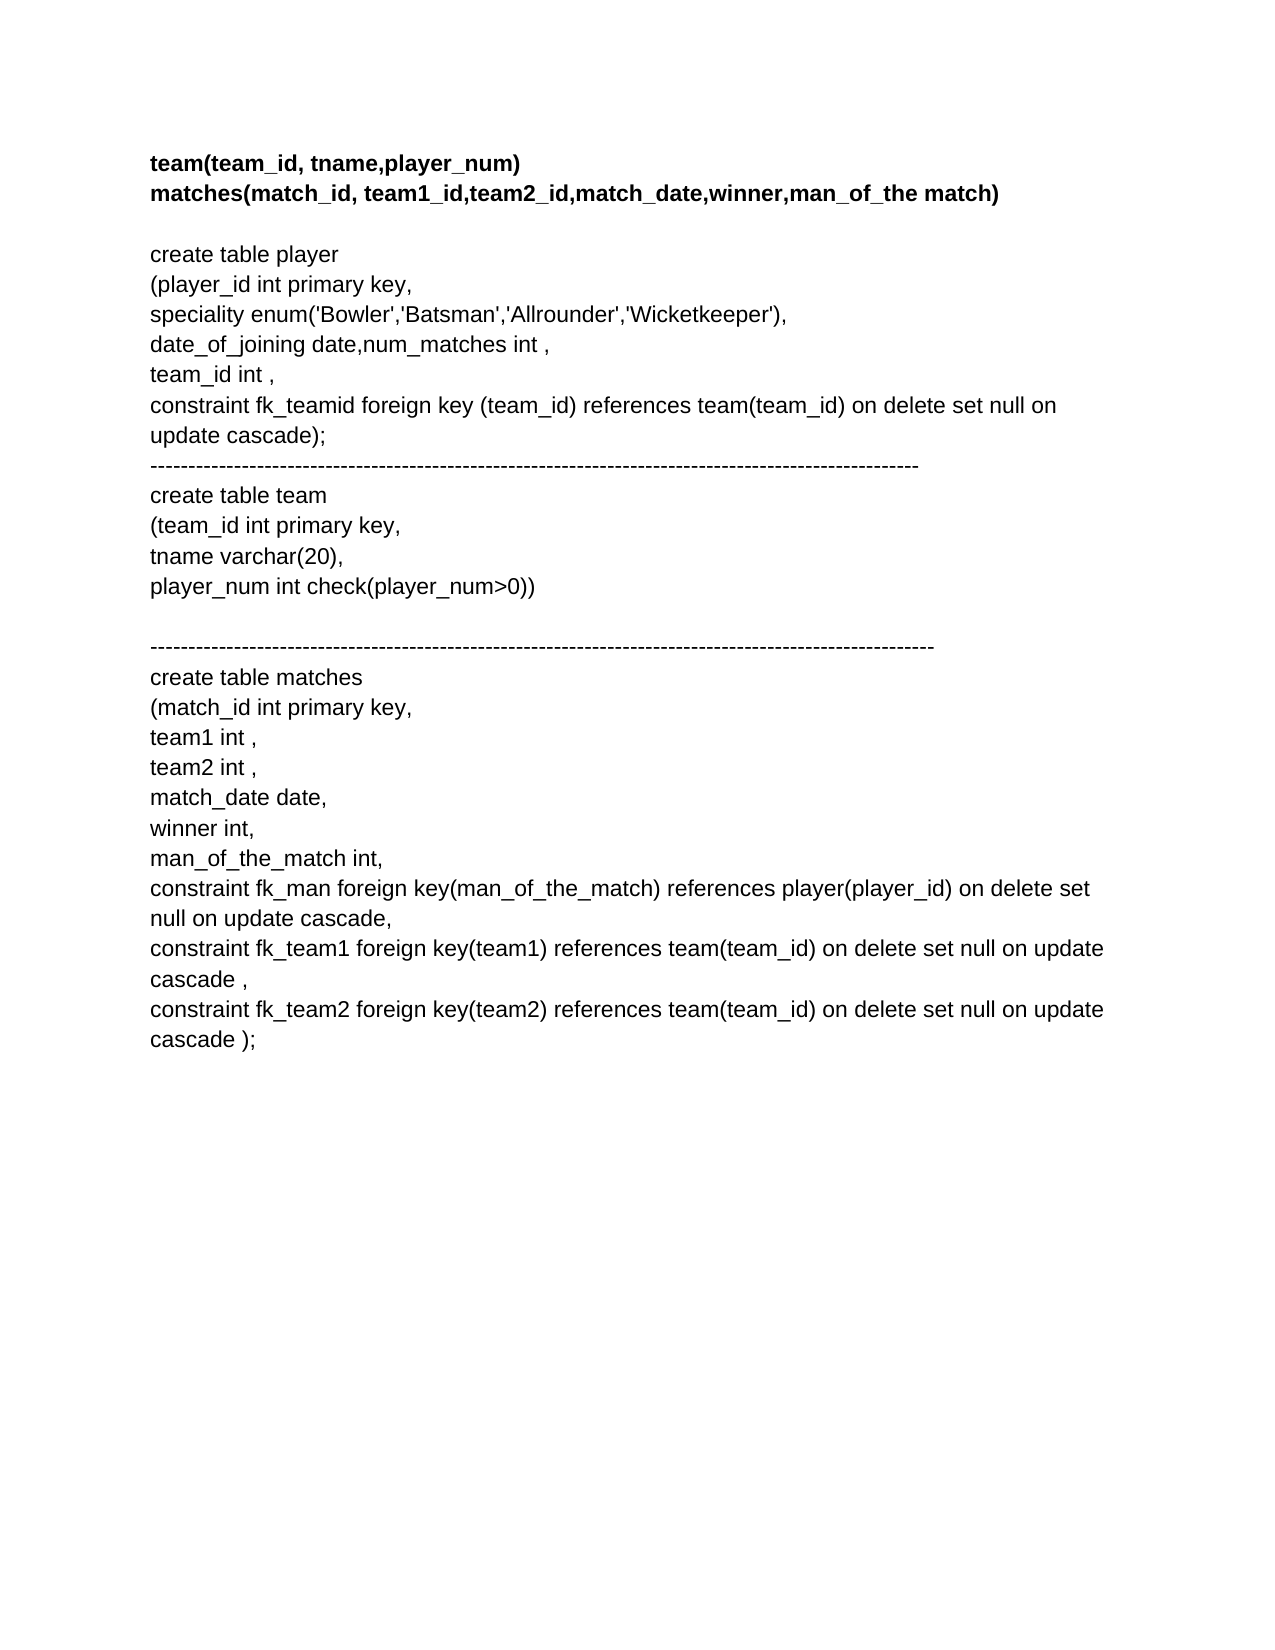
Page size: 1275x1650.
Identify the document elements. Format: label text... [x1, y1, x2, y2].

text (player_id int primary key, [150, 271, 1125, 297]
text create table matches [150, 663, 1125, 690]
text ------------------------------------------------------------------------------------------------------- [150, 633, 1125, 660]
text constraint fk_team2 foreign key(team2) references team(team_id) on delete set null on update cascade ); [150, 996, 1125, 1052]
text player_num int check(player_num>0)) [150, 573, 1125, 599]
text team(team_id, tname,player_num) [150, 150, 1125, 176]
text date_of_joining date,num_matches int , [150, 331, 1125, 358]
text matches(match_id, team1_id,team2_id,match_date,winner,man_of_the match) [150, 180, 1125, 207]
text team_id int , [150, 361, 1125, 388]
text team2 int , [150, 754, 1125, 781]
text winner int, [150, 814, 1125, 841]
text match_date date, [150, 784, 1125, 811]
text team1 int , [150, 724, 1125, 750]
text constraint fk_man foreign key(man_of_the_match) references player(player_id) on delete set null on update cascade, [150, 875, 1125, 932]
text man_of_the_match int, [150, 845, 1125, 871]
text create table player [150, 241, 1125, 267]
text constraint fk_team1 foreign key(team1) references team(team_id) on delete set null on update cascade , [150, 935, 1125, 992]
text create table team [150, 482, 1125, 509]
text (team_id int primary key, [150, 512, 1125, 539]
text ----------------------------------------------------------------------------------------------------- [150, 452, 1125, 478]
text constraint fk_teamid foreign key (team_id) references team(team_id) on delete set null on update cascade); [150, 392, 1125, 448]
text (match_id int primary key, [150, 694, 1125, 720]
text speciality enum('Bowler','Batsman','Allrounder','Wicketkeeper'), [150, 301, 1125, 327]
text tname varchar(20), [150, 543, 1125, 569]
